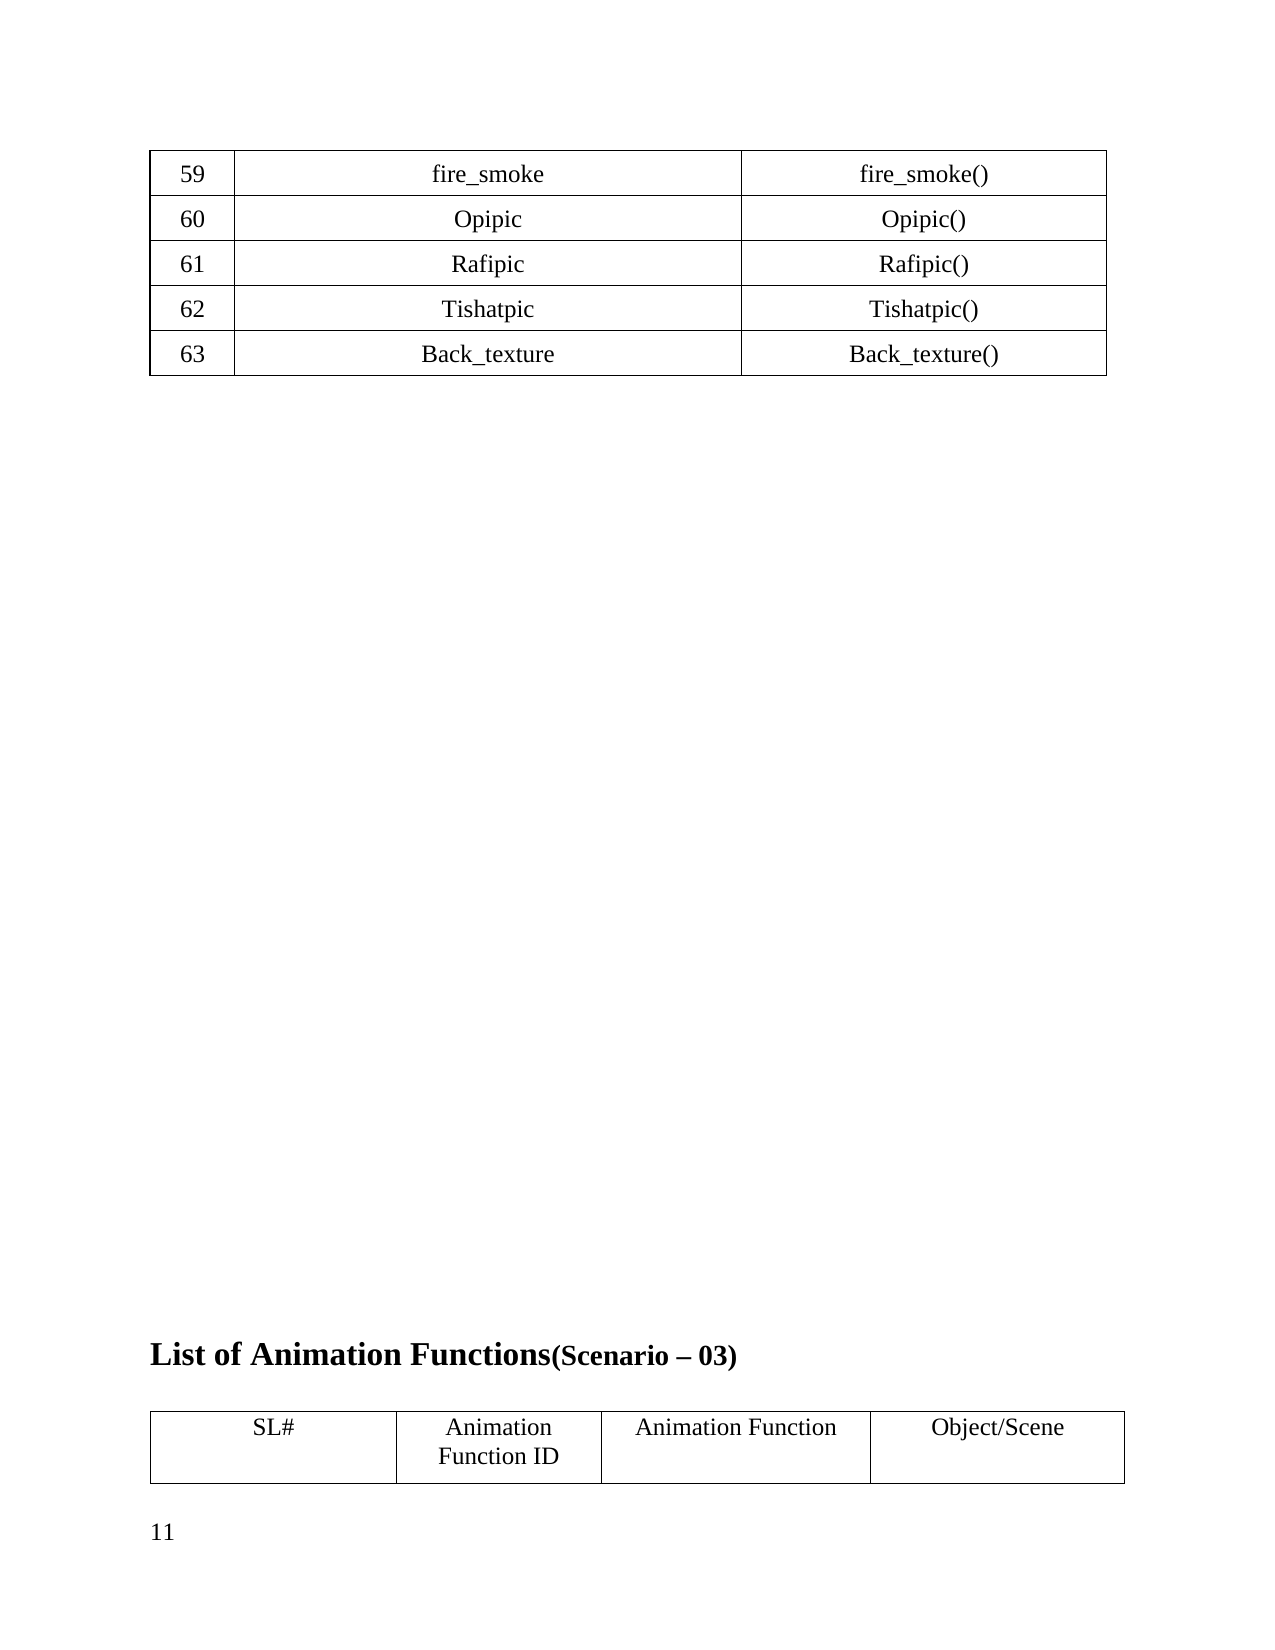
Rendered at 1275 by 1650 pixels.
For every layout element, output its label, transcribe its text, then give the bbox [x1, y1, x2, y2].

table_cell fire_smoke() [742, 151, 1106, 195]
table_header Object/Scene [871, 1412, 1124, 1483]
table_header Animation Function [602, 1412, 870, 1483]
table_cell Rafipic() [742, 241, 1106, 285]
table_cell Opipic [235, 196, 741, 240]
table_cell 60 [151, 196, 234, 240]
table_cell Back_texture() [742, 331, 1106, 375]
table_cell Back_texture [235, 331, 741, 375]
table_header Animation Function ID [397, 1412, 601, 1483]
text List of Animation Functions(Scenario – 03) [150, 1334, 1125, 1373]
table_cell fire_smoke [235, 151, 741, 195]
table_cell 63 [151, 331, 234, 375]
table_cell Rafipic [235, 241, 741, 285]
table_header SL# [151, 1412, 396, 1483]
table_cell Opipic() [742, 196, 1106, 240]
table_cell 61 [151, 241, 234, 285]
table_cell 62 [151, 286, 234, 330]
table_cell 59 [151, 151, 234, 195]
table_cell Tishatpic() [742, 286, 1106, 330]
table_cell Tishatpic [235, 286, 741, 330]
